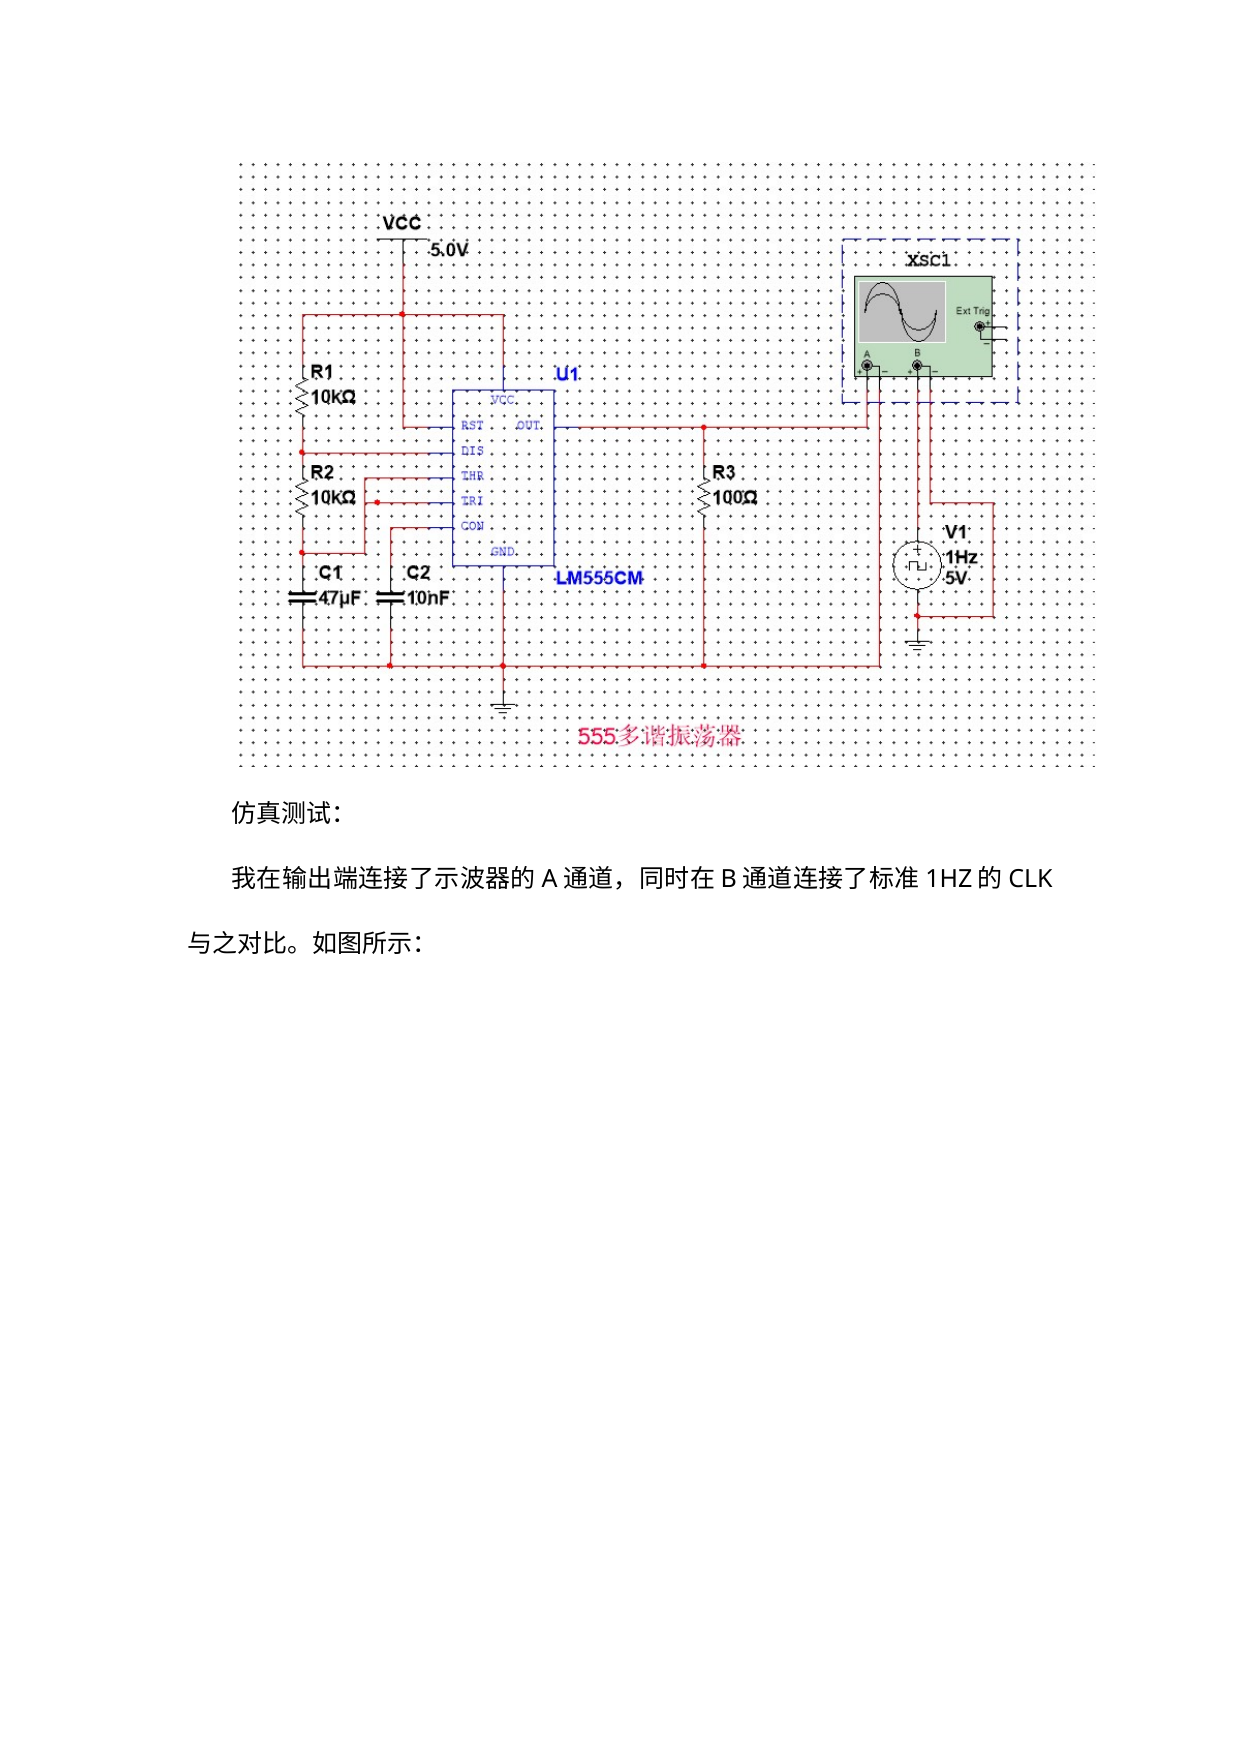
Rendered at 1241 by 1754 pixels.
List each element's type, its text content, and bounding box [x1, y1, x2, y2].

text 仿真测试： [187, 779, 1053, 844]
picture [231, 162, 1097, 767]
text 我在输出端连接了示波器的A通道，同时在B通道连接了标准1HZ的CLK与之对比。如图所示： [187, 844, 1053, 974]
